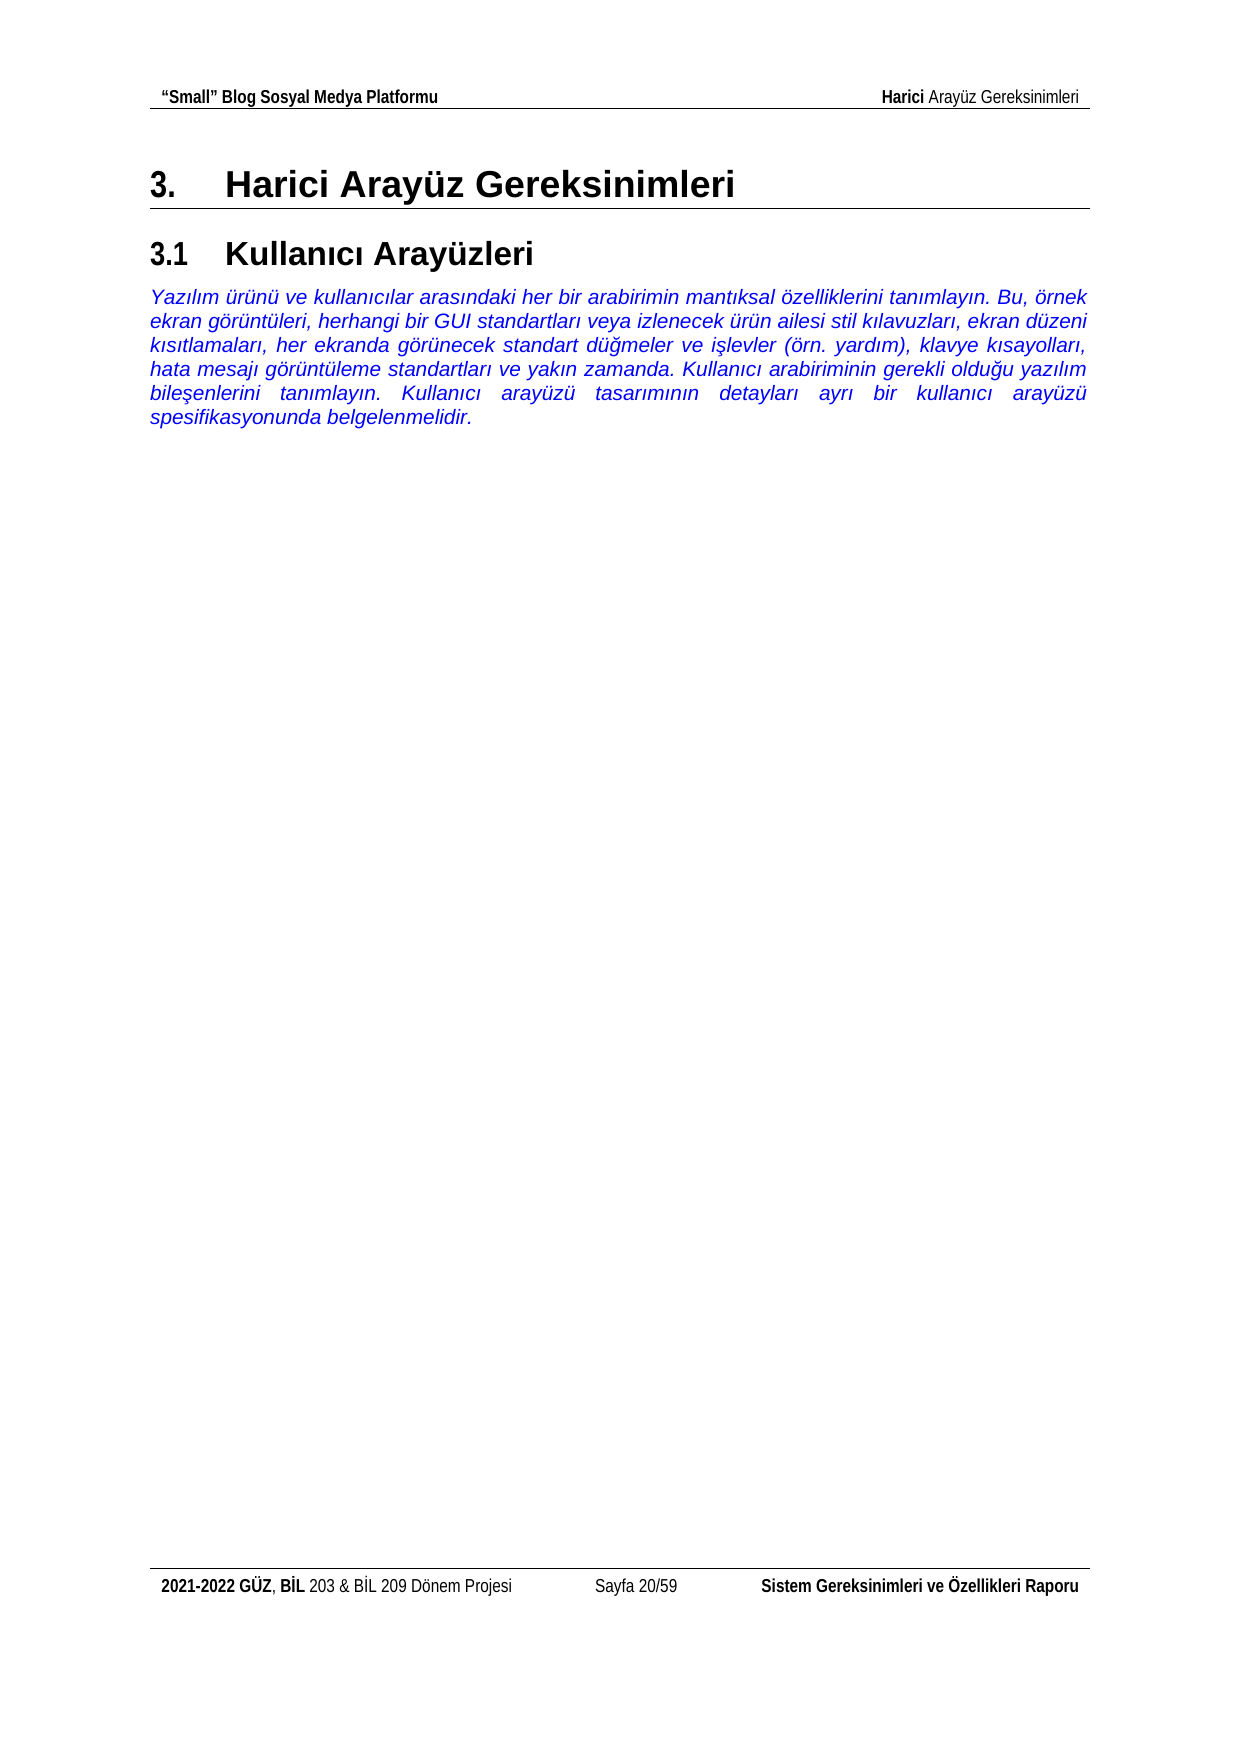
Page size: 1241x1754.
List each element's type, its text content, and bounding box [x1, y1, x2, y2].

subtitle Harici Arayüz Gereksinimleri [150, 162, 1090, 208]
text Yazılım ürünü ve kullanıcılar arasındaki her bir arabirimin mantıksal özelliklerini tanımlayın. Bu, örnek ekran görüntüleri, herhangi bir GUI standartları veya izlenecek ürün ailesi stil kılavuzları, ekran düzeni kısıtlamaları, her ekranda görünecek standart düğmeler ve işlevler (örn. yardım), klavye kısayolları, hata mesajı görüntüleme standartları ve yakın zamanda. Kullanıcı arabiriminin gerekli olduğu yazılım bileşenlerini tanımlayın. Kullanıcı arayüzü tasarımının detayları ayrı bir kullanıcı arayüzü spesifikasyonunda belgelenmelidir. [150, 285, 1090, 428]
subtitle Kullanıcı Arayüzleri [150, 234, 1090, 272]
